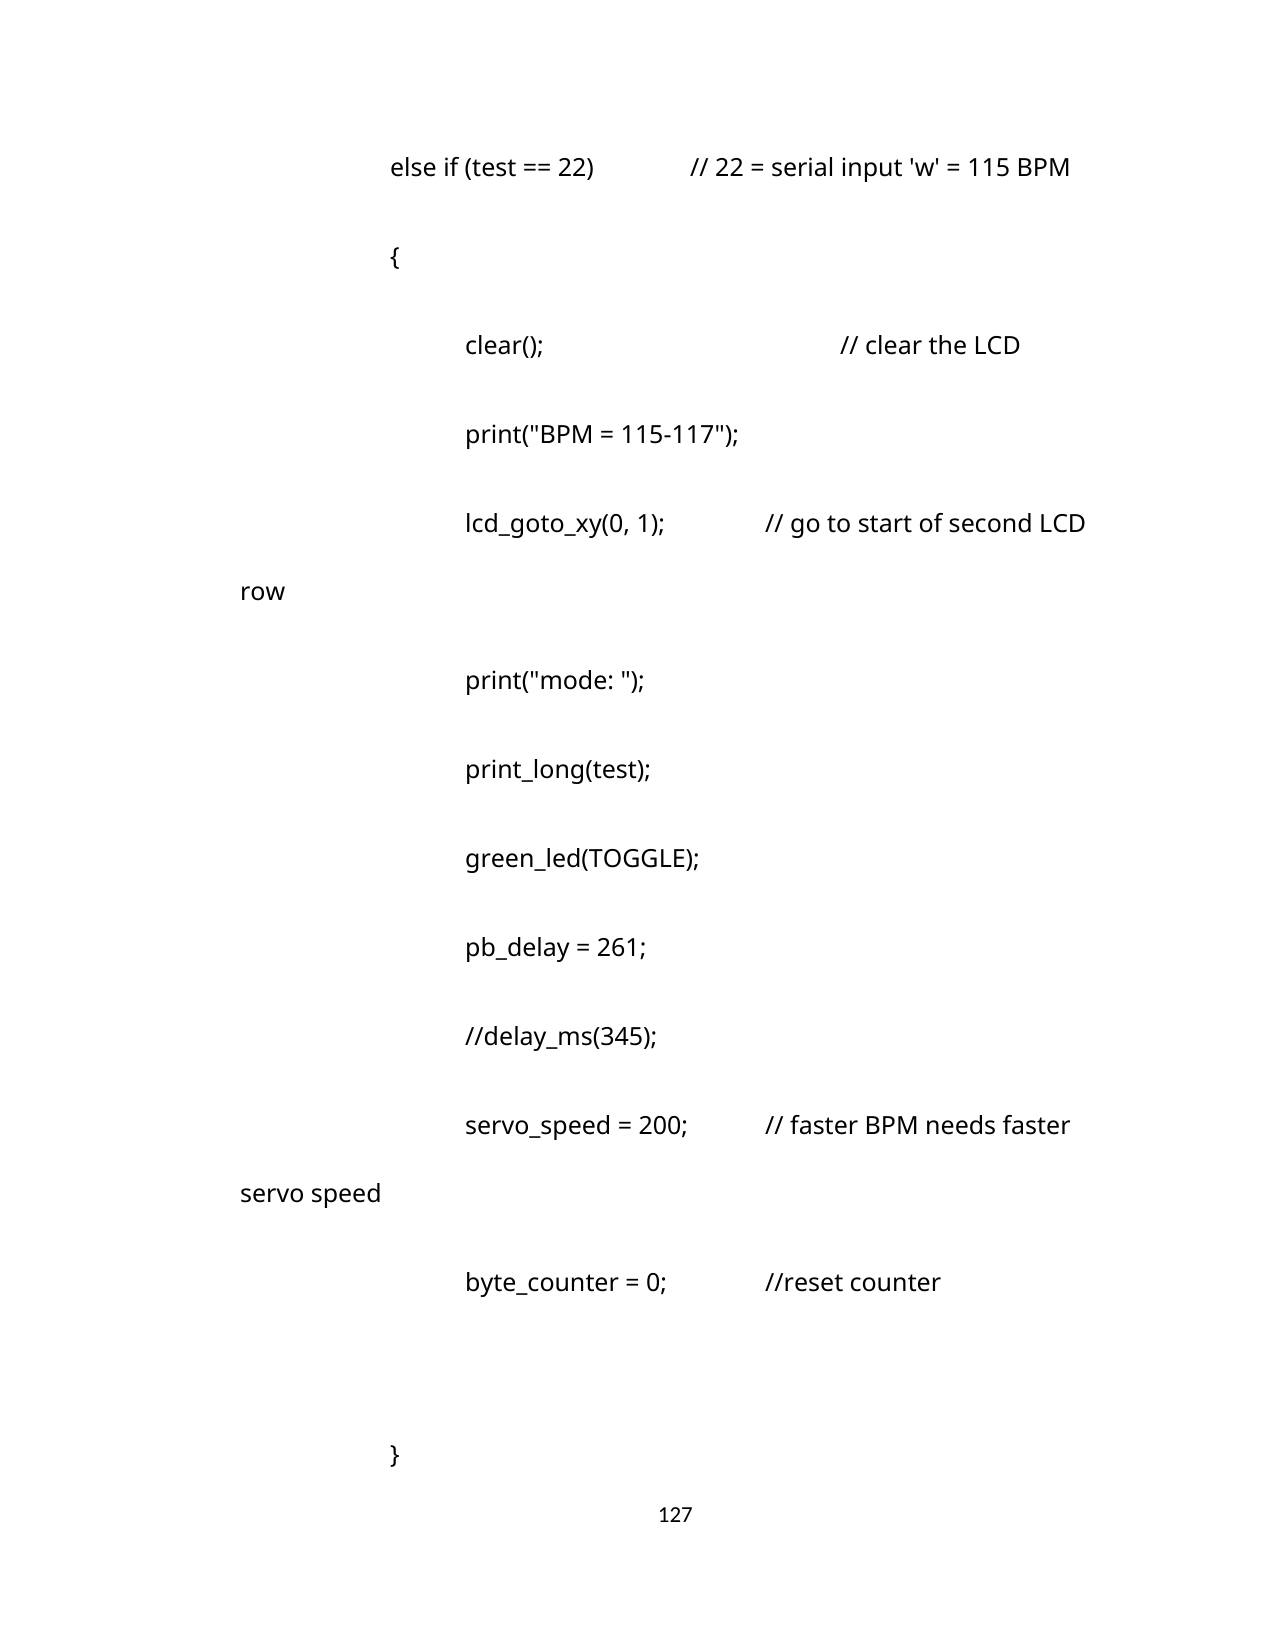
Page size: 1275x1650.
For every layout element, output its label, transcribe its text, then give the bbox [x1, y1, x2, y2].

text pb_delay = 261; [240, 930, 1110, 964]
text lcd_goto_xy(0, 1); // go to start of second LCD row [240, 506, 1110, 608]
text print_long(test); [240, 752, 1110, 786]
text byte_counter = 0; //reset counter [240, 1265, 1110, 1299]
text servo_speed = 200; // faster BPM needs faster servo speed [240, 1108, 1110, 1210]
text { [240, 239, 1110, 273]
text print("BPM = 115-117"); [240, 417, 1110, 451]
text green_led(TOGGLE); [240, 841, 1110, 875]
text } [240, 1437, 1110, 1471]
text else if (test == 22) // 22 = serial input 'w' = 115 BPM [240, 150, 1110, 184]
text clear(); // clear the LCD [240, 328, 1110, 362]
text //delay_ms(345); [240, 1019, 1110, 1053]
text print("mode: "); [240, 663, 1110, 697]
